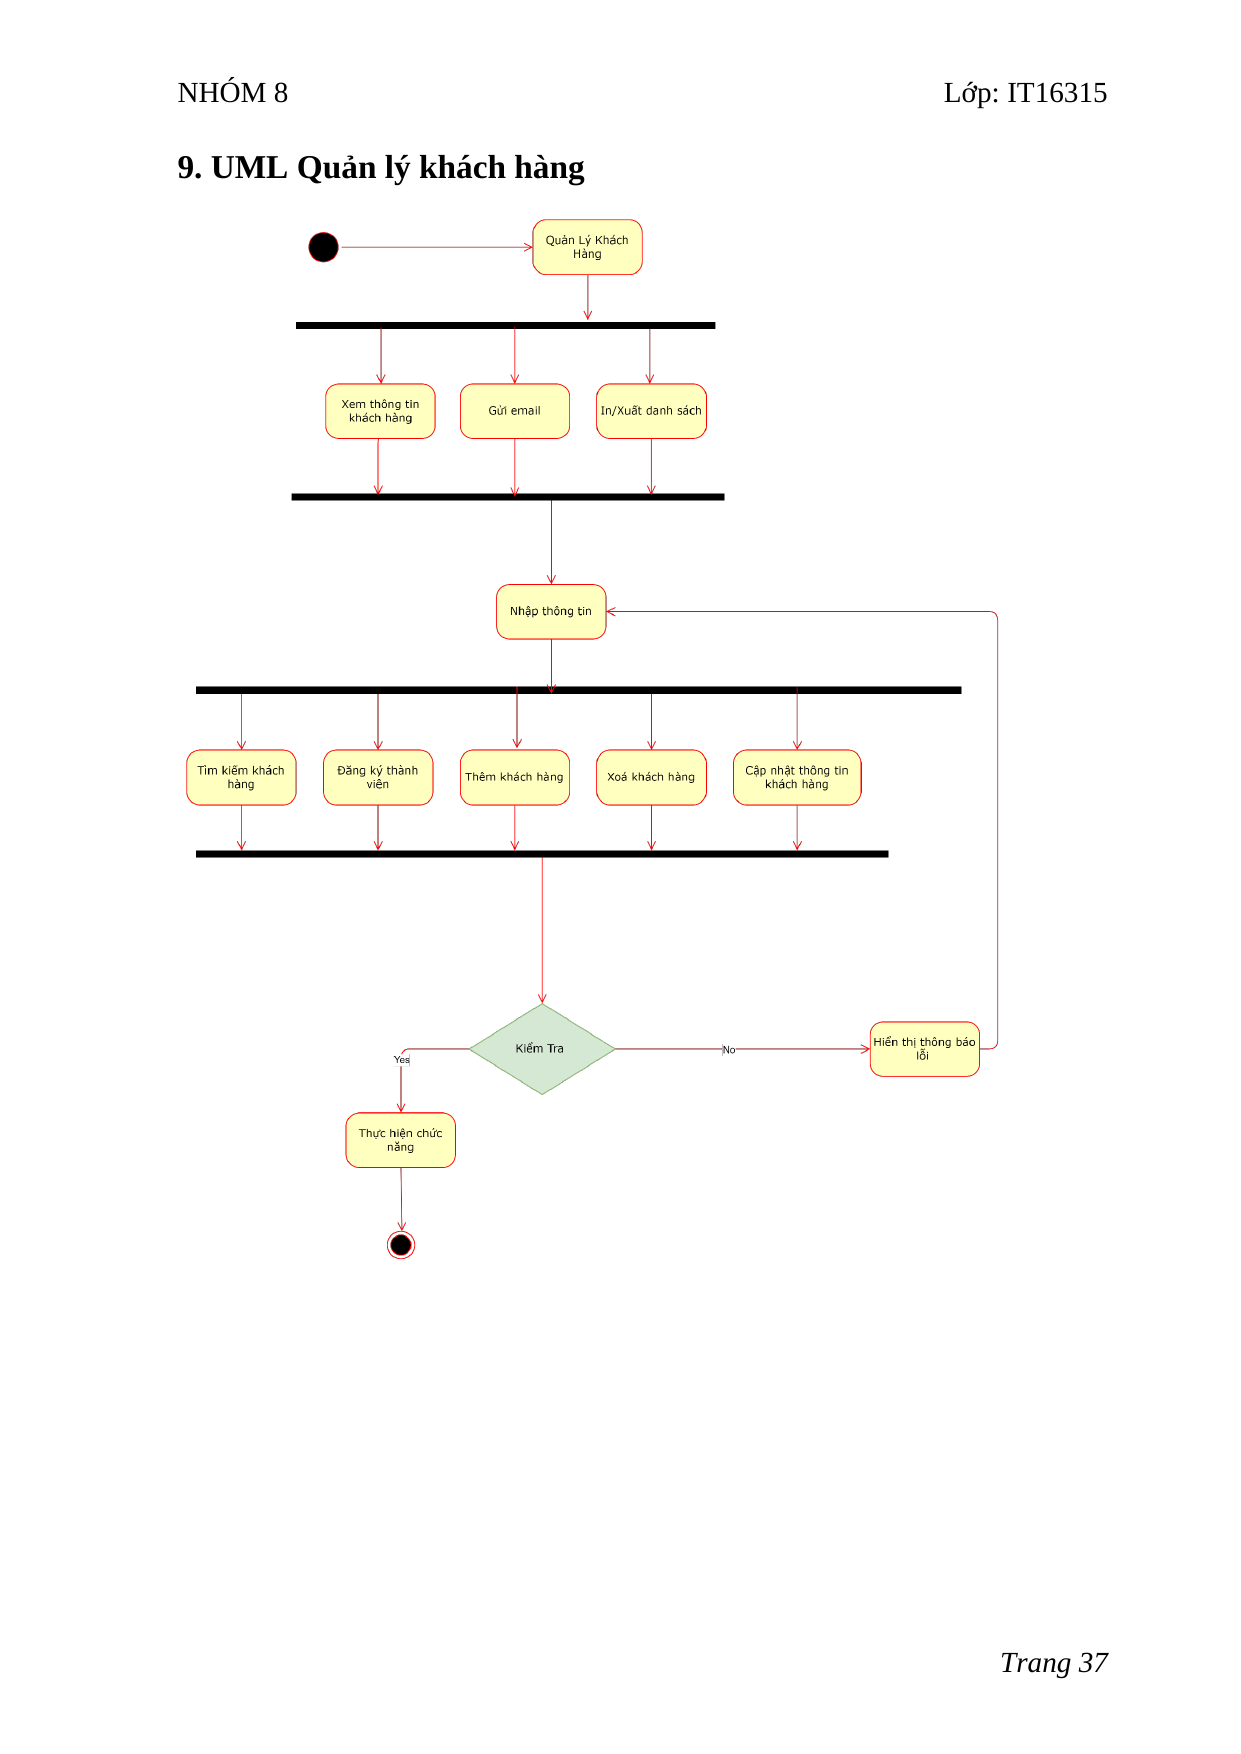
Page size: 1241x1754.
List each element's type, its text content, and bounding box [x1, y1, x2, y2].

picture [177, 210, 1017, 1268]
